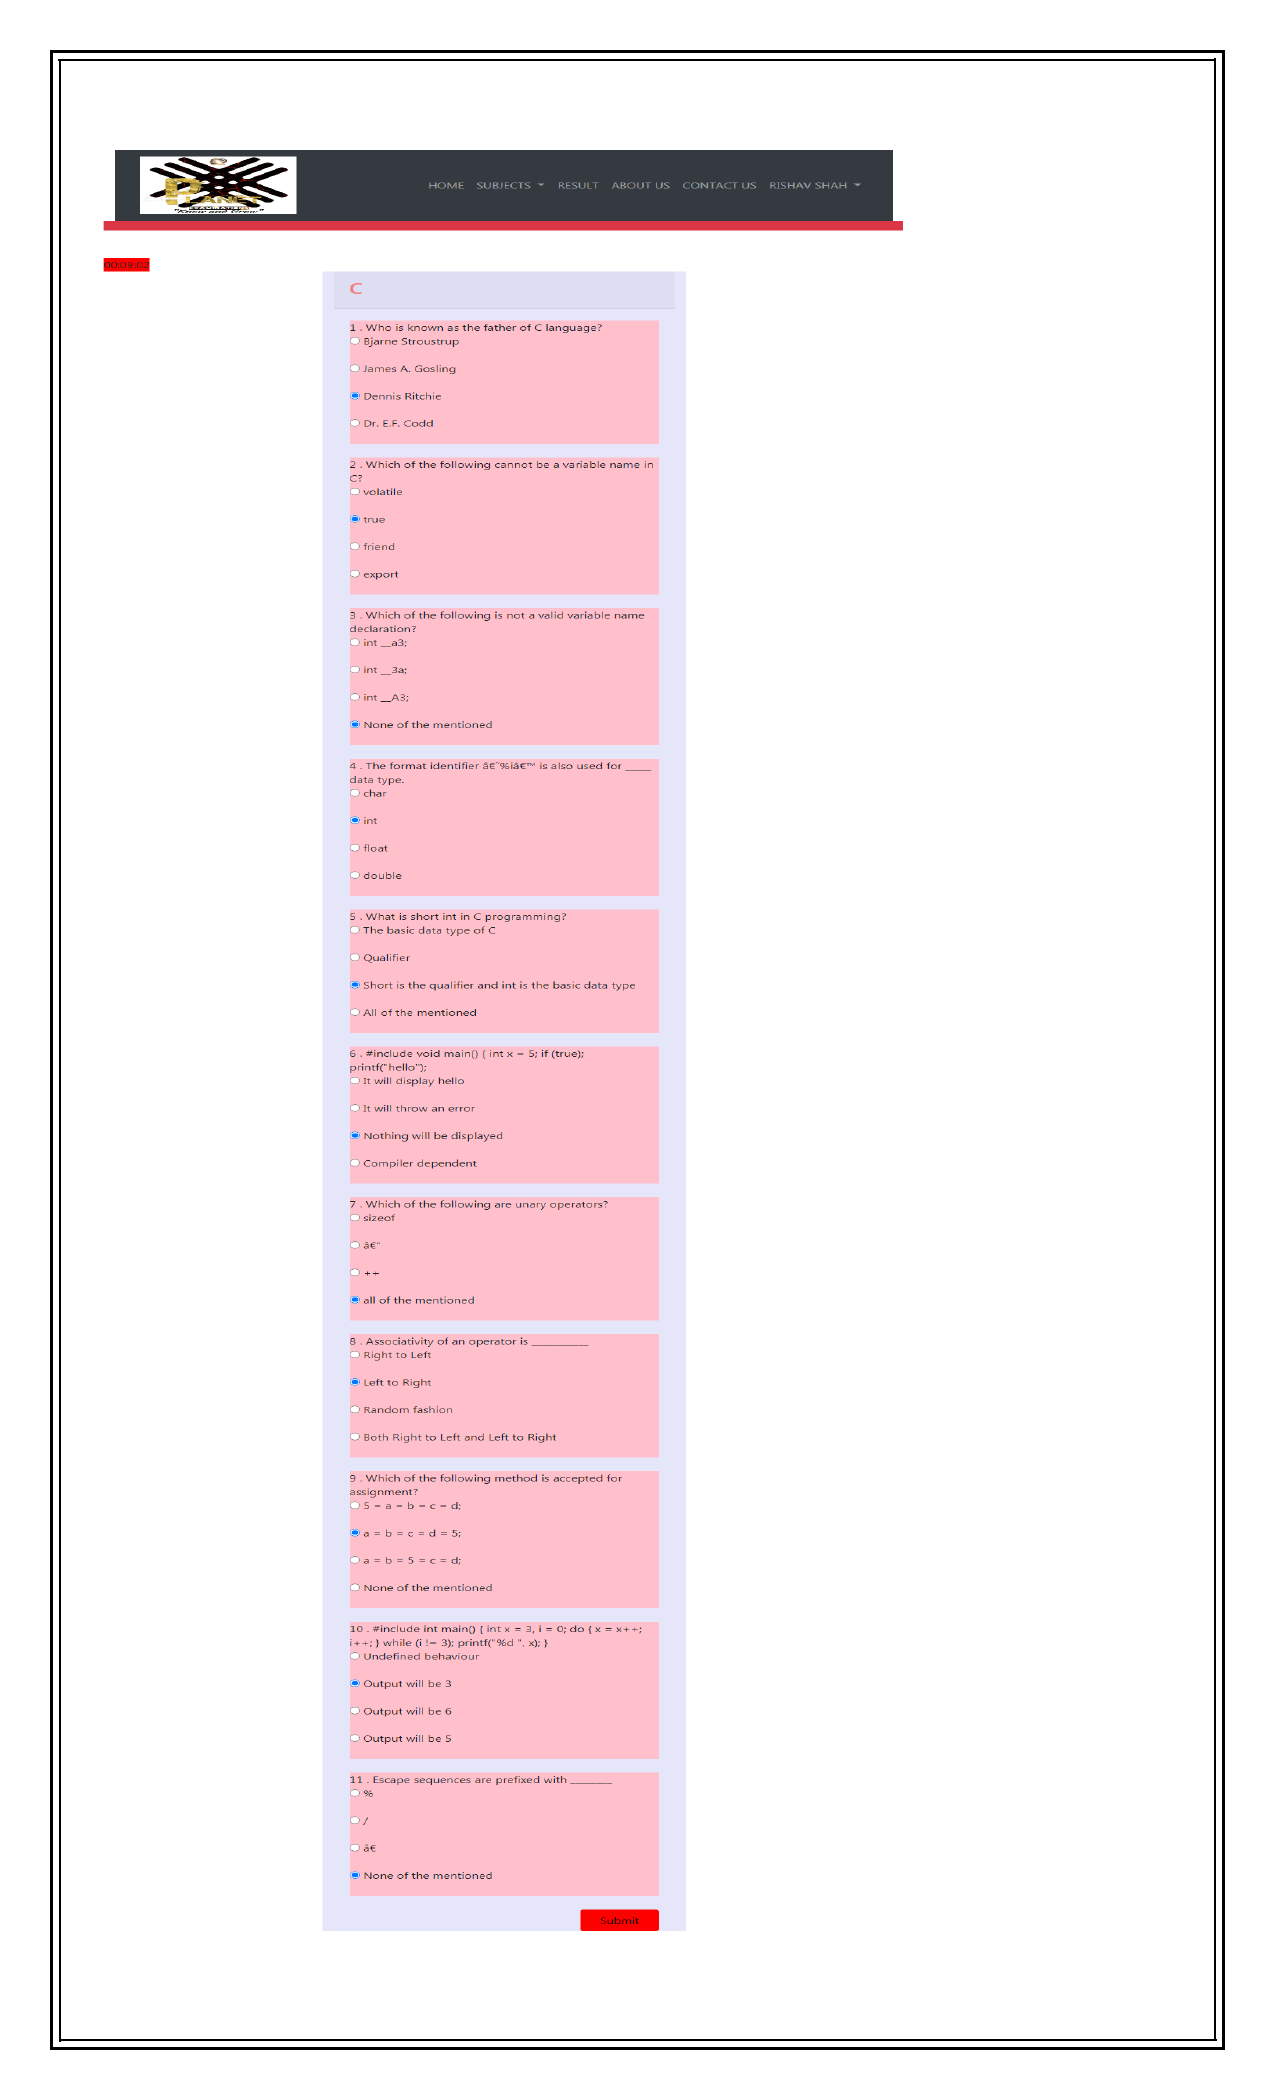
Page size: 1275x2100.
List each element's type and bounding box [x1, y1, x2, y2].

picture [103, 150, 903, 1931]
